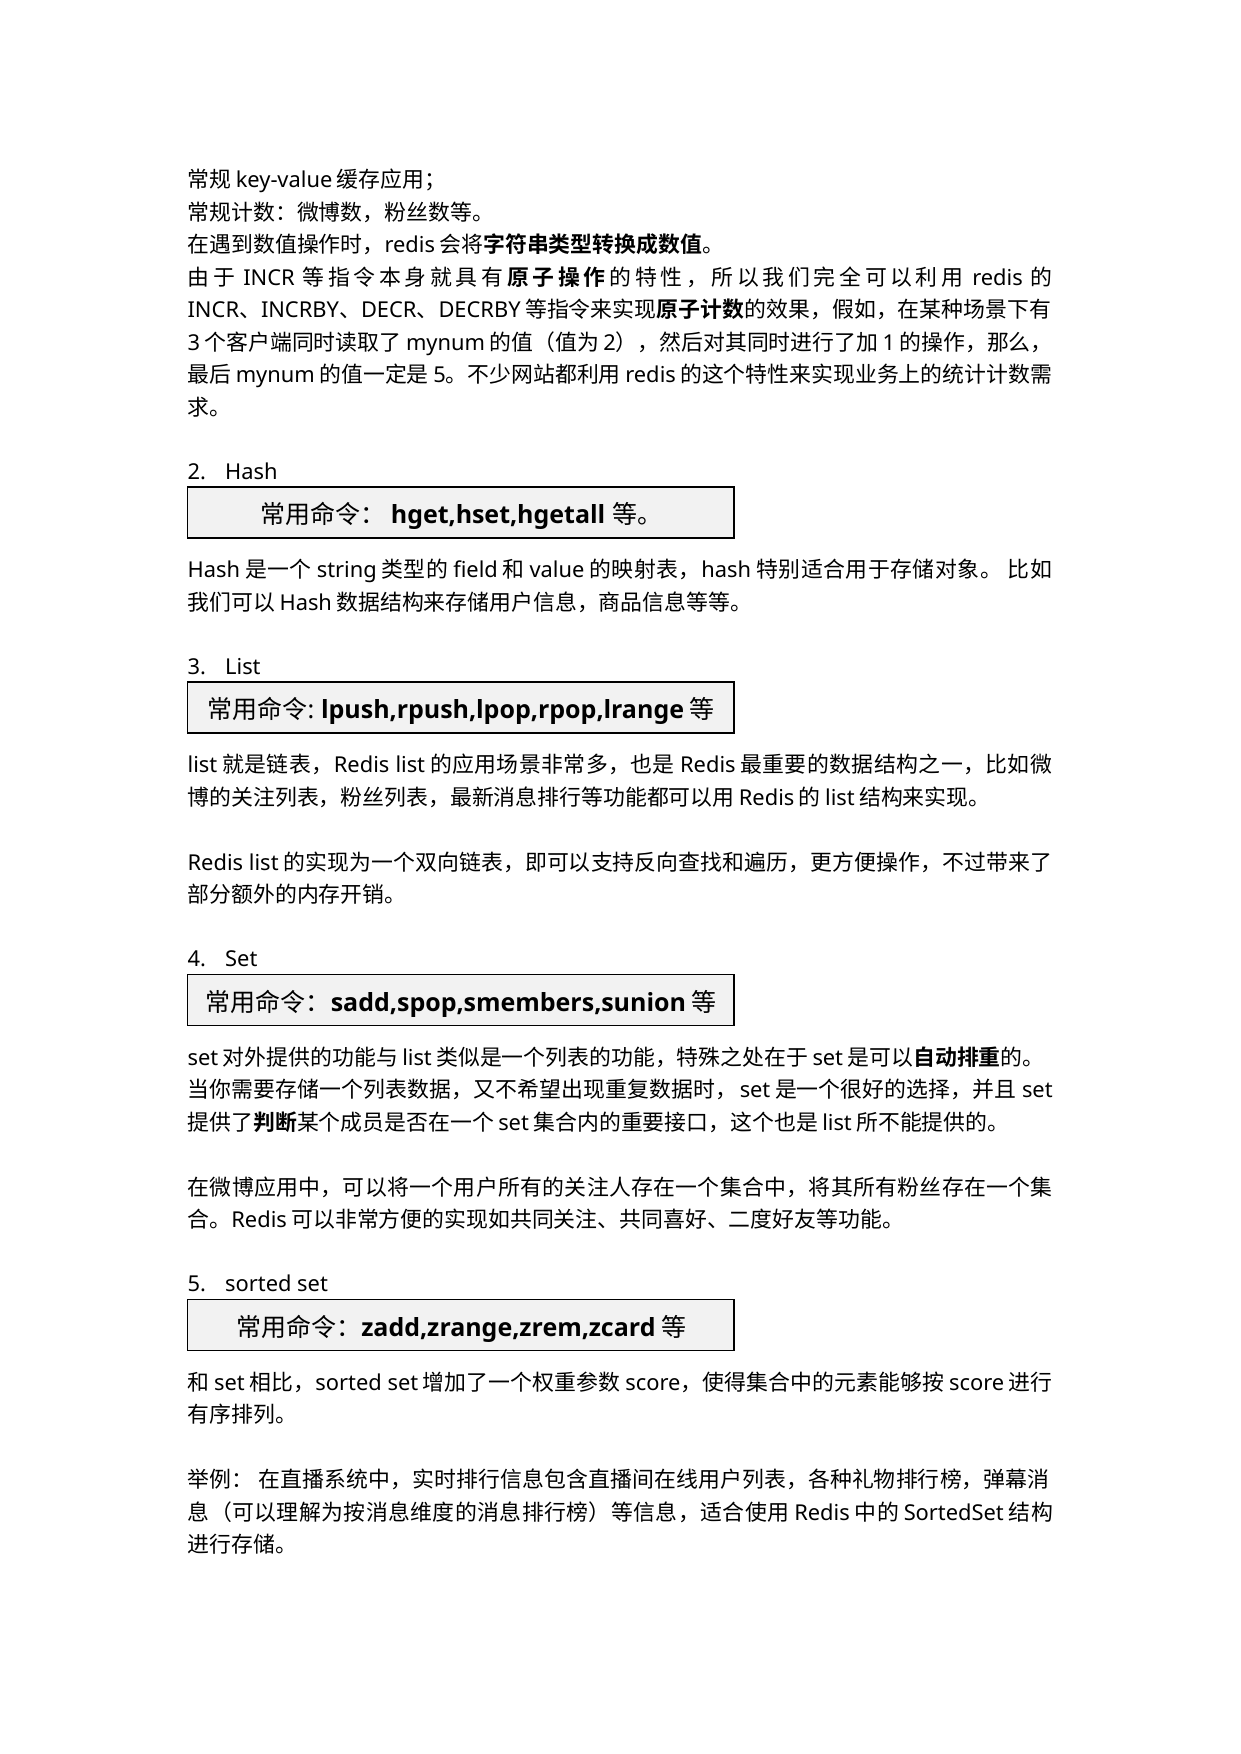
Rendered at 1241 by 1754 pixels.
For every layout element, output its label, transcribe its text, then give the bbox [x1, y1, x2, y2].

text Hash是一个string类型的field和value的映射表，hash特别适合用于存储对象。 比如我们可以Hash数据结构来存储用户信息，商品信息等等。 [187, 552, 1053, 617]
text 举例： 在直播系统中，实时排行信息包含直播间在线用户列表，各种礼物排行榜，弹幕消息（可以理解为按消息维度的消息排行榜）等信息，适合使用Redis中的SortedSet结构进行存储。 [187, 1462, 1053, 1559]
text 在微博应用中，可以将一个用户所有的关注人存在一个集合中，将其所有粉丝存在一个集合。Redis可以非常方便的实现如共同关注、共同喜好、二度好友等功能。 [187, 1169, 1053, 1234]
list Hash [187, 454, 1053, 487]
text Redis list的实现为一个双向链表，即可以支持反向查找和遍历，更方便操作，不过带来了部分额外的内存开销。 [187, 844, 1053, 909]
text set对外提供的功能与list类似是一个列表的功能，特殊之处在于set是可以自动排重的。 [187, 1039, 1053, 1072]
list sorted set [187, 1267, 1053, 1299]
list Set [187, 942, 1053, 974]
text 常规key-value缓存应用； [187, 162, 1053, 194]
text 在遇到数值操作时，redis会将字符串类型转换成数值。 [187, 227, 1053, 259]
list List [187, 649, 1053, 682]
text 常规计数：微博数，粉丝数等。 [187, 194, 1053, 227]
text 和set相比，sorted set增加了一个权重参数score，使得集合中的元素能够按score进行有序排列。 [187, 1364, 1053, 1429]
text 由于INCR等指令本身就具有原子操作的特性，所以我们完全可以利用redis的INCR、INCRBY、DECR、DECRBY等指令来实现原子计数的效果，假如，在某种场景下有3个客户端同时读取了mynum的值（值为2），然后对其同时进行了加1的操作，那么，最后mynum的值一定是5。不少网站都利用redis的这个特性来实现业务上的统计计数需求。 [187, 259, 1053, 422]
text 当你需要存储一个列表数据，又不希望出现重复数据时，set是一个很好的选择，并且set提供了判断某个成员是否在一个set集合内的重要接口，这个也是list所不能提供的。 [187, 1072, 1053, 1137]
text list就是链表，Redis list的应用场景非常多，也是Redis最重要的数据结构之一，比如微博的关注列表，粉丝列表，最新消息排行等功能都可以用Redis的list结构来实现。 [187, 747, 1053, 812]
